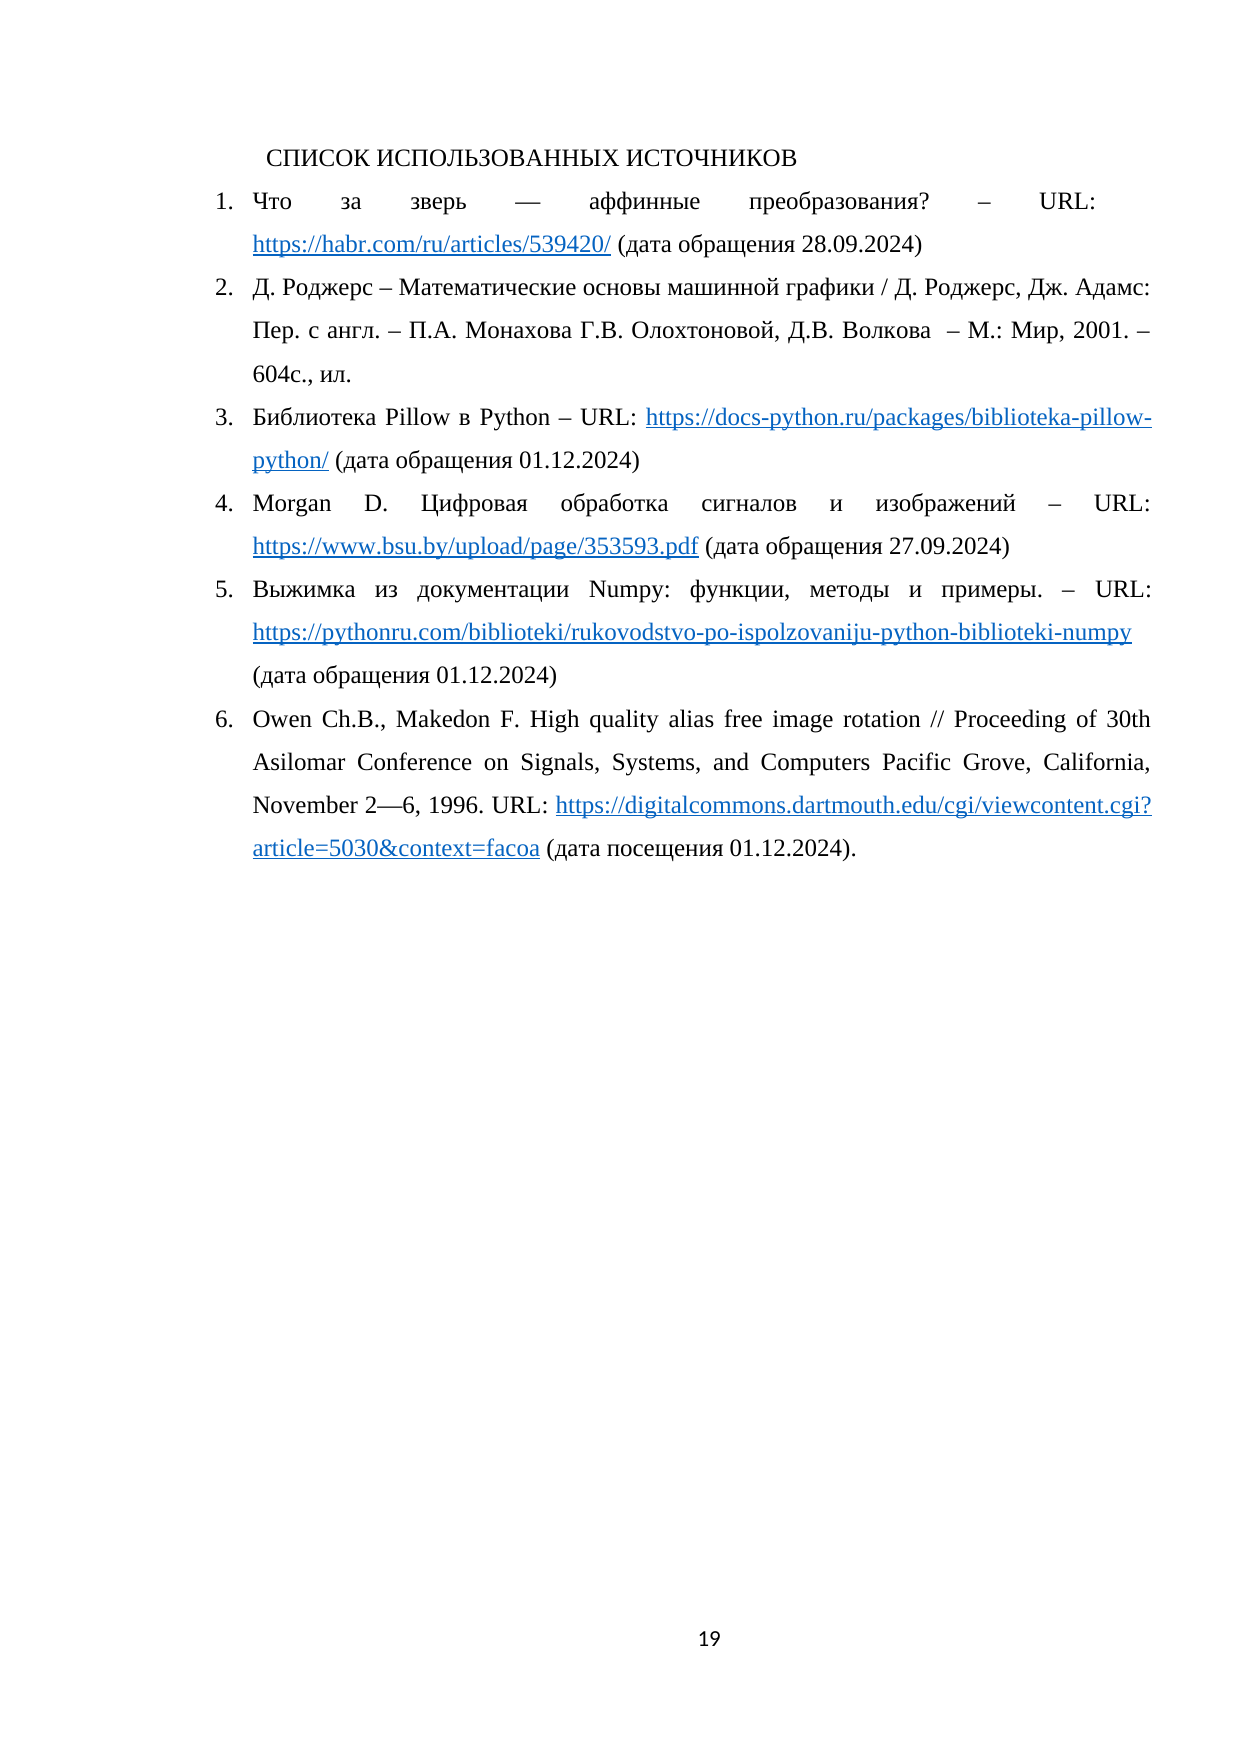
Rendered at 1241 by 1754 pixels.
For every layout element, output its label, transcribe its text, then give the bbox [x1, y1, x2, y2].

list Библиотека Pillow в Python – URL: https://docs-python.ru/packages/biblioteka-pillow-python/ (дата обращения 01.12.2024) [215, 402, 1152, 474]
list Д. Роджерс – Математические основы машинной графики / Д. Роджерс, Дж. Адамс: Пер. с англ. – П.А. Монахова Г.В. Олохтоновой, Д.В. Волкова – М.: Мир, 2001. – 604с., ил. [215, 272, 1152, 387]
subtitle СПИСОК ИСПОЛЬЗОВАННЫХ ИСТОЧНИКОВ [177, 143, 1152, 172]
list Owen Ch.B., Makedon F. High quality alias free image rotation // Proceeding of 30th Asilomar Conference on Signals, Systems, and Computers Pacific Grove, California, November 2—6, 1996. URL: https://digitalcommons.dartmouth.edu/cgi/viewcontent.cgi?article=5030&context=facoa (дата посещения 01.12.2024). [215, 704, 1152, 862]
list Что за зверь — аффинные преобразования? – URL: https://habr.com/ru/articles/539420/ (дата обращения 28.09.2024) [215, 186, 1152, 258]
list Выжимка из документации Numpy: функции, методы и примеры. – URL: https://pythonru.com/biblioteki/rukovodstvo-po-ispolzovaniju-python-biblioteki-numpy (дата обращения 01.12.2024) [215, 574, 1152, 689]
list Morgan D. Цифровая обработка сигналов и изображений – URL: https://www.bsu.by/upload/page/353593.pdf (дата обращения 27.09.2024) [215, 488, 1152, 560]
